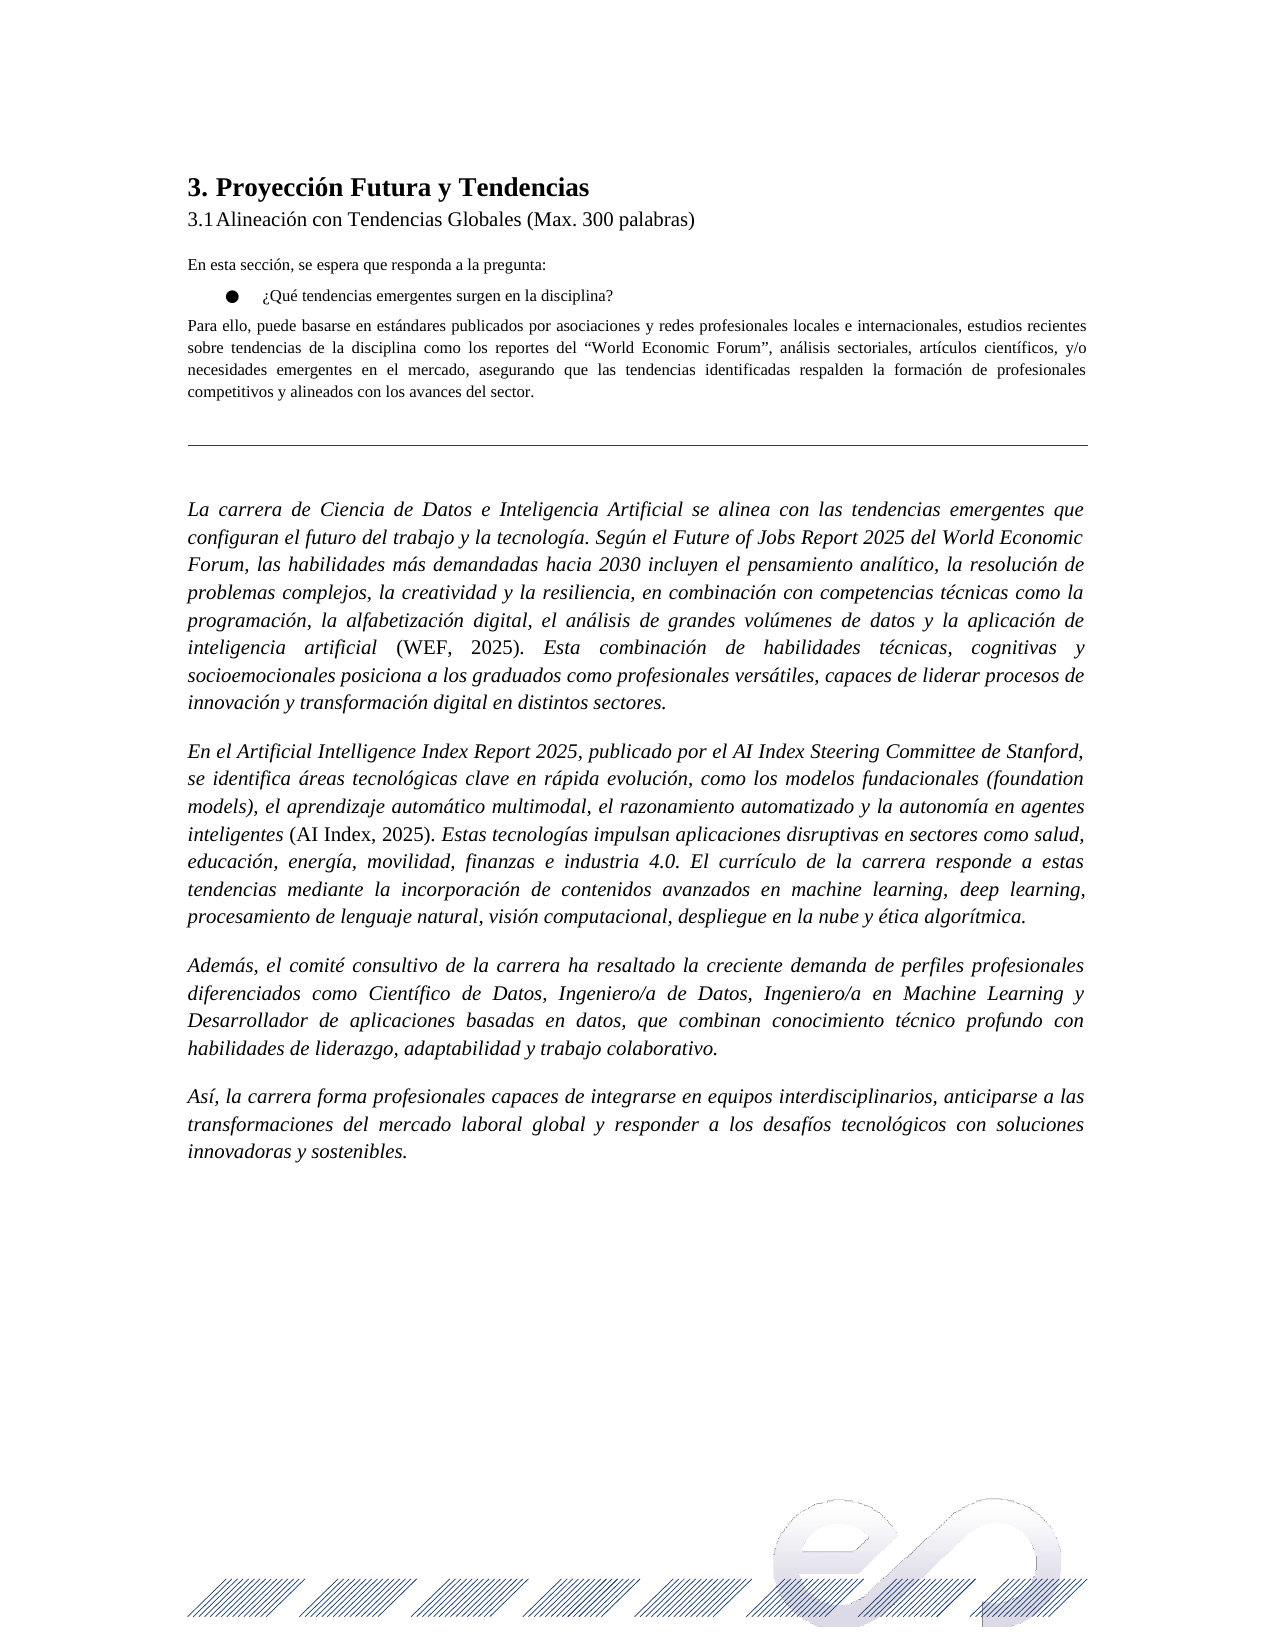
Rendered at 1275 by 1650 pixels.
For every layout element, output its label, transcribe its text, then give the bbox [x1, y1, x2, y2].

text La carrera de Ciencia de Datos e Inteligencia Artificial se alinea con las tendencias emergentes que configuran el futuro del trabajo y la tecnología. Según el Future of Jobs Report 2025 del World Economic Forum, las habilidades más demandadas hacia 2030 incluyen el pensamiento analítico, la resolución de problemas complejos, la creatividad y la resiliencia, en combinación con competencias técnicas como la programación, la alfabetización digital, el análisis de grandes volúmenes de datos y la aplicación de inteligencia artificial . Esta combinación de habilidades técnicas, cognitivas y socioemocionales posiciona a los graduados como profesionales versátiles, capaces de liderar procesos de innovación y transformación digital en distintos sectores. [187, 497, 1087, 714]
text En esta sección, se espera que responda a la pregunta: [187, 255, 1087, 274]
text Para ello, puede basarse en estándares publicados por asociaciones y redes profesionales locales e internacionales, estudios recientes sobre tendencias de la disciplina como los reportes del “World Economic Forum”, análisis sectoriales, artículos científicos, y/o necesidades emergentes en el mercado, asegurando que las tendencias identificadas respalden la formación de profesionales competitivos y alineados con los avances del sector. [187, 316, 1087, 401]
text En el Artificial Intelligence Index Report 2025, publicado por el AI Index Steering Committee de Stanford, se identifica áreas tecnológicas clave en rápida evolución, como los modelos fundacionales (foundation models), el aprendizaje automático multimodal, el razonamiento automatizado y la autonomía en agentes inteligentes . Estas tecnologías impulsan aplicaciones disruptivas en sectores como salud, educación, energía, movilidad, finanzas e industria 4.0. El currículo de la carrera responde a estas tendencias mediante la incorporación de contenidos avanzados en machine learning, deep learning, procesamiento de lenguaje natural, visión computacional, despliegue en la nube y ética algorítmica. [187, 739, 1087, 928]
text Además, el comité consultivo de la carrera ha resaltado la creciente demanda de perfiles profesionales diferenciados como Científico de Datos, Ingeniero/a de Datos, Ingeniero/a en Machine Learning y Desarrollador de aplicaciones basadas en datos, que combinan conocimiento técnico profundo con habilidades de liderazgo, adaptabilidad y trabajo colaborativo. [187, 953, 1087, 1060]
list ¿Qué tendencias emergentes surgen en la disciplina? [225, 277, 1087, 311]
text Así, la carrera forma profesionales capaces de integrarse en equipos interdisciplinarios, anticiparse a las transformaciones del mercado laboral global y responder a los desafíos tecnológicos con soluciones innovadoras y sostenibles. [187, 1084, 1087, 1163]
picture [772, 1496, 1061, 1627]
list Alineación con Tendencias Globales (Max. 300 palabras) [187, 207, 1087, 231]
subtitle Proyección Futura y Tendencias [187, 171, 1087, 202]
